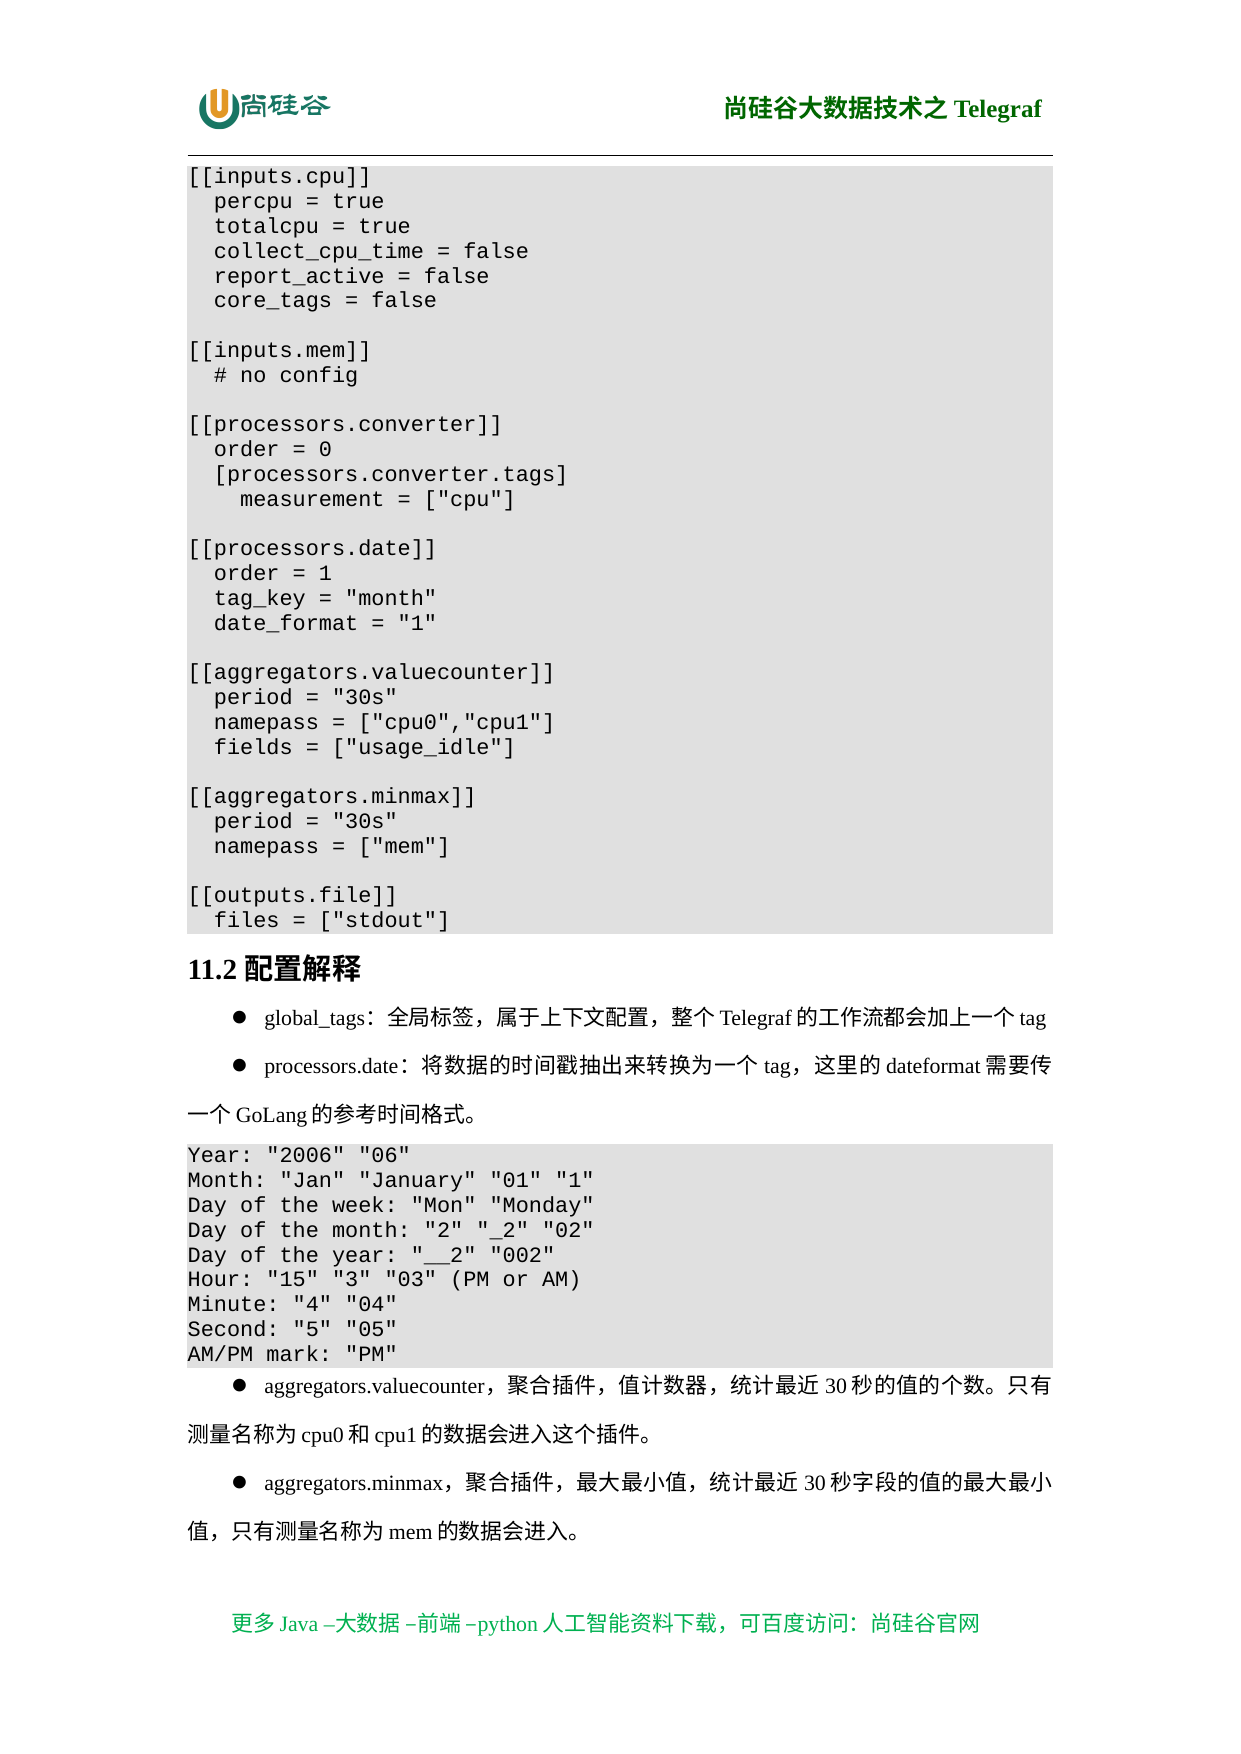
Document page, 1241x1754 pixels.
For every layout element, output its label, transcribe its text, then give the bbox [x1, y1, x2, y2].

text namepass = ["cpu0","cpu1"] [187, 711, 1053, 736]
text measurement = ["cpu"] [187, 488, 1053, 513]
text order = 0 [187, 438, 1053, 463]
text Second: "5" "05" [187, 1318, 1053, 1343]
text aggregators.minmax，聚合插件，最大最小值，统计最近30秒字段的值的最大最小值，只有测量名称为mem的数据会进入。 [187, 1465, 1053, 1546]
text date_format = "1" [187, 612, 1053, 637]
text [[inputs.cpu]] [187, 166, 1053, 190]
text AM/PM mark: "PM" [187, 1343, 1053, 1368]
text core_tags = false [187, 289, 1053, 314]
text # no config [187, 364, 1053, 389]
text [processors.converter.tags] [187, 463, 1053, 488]
text tag_key = "month" [187, 587, 1053, 612]
text Day of the week: "Mon" "Monday" [187, 1194, 1053, 1219]
text Month: "Jan" "January" "01" "1" [187, 1169, 1053, 1194]
text [[aggregators.valuecounter]] [187, 661, 1053, 686]
text files = ["stdout"] [187, 909, 1053, 934]
text Day of the month: "2" "_2" "02" [187, 1219, 1053, 1244]
text processors.date：将数据的时间戳抽出来转换为一个tag，这里的dateformat需要传一个GoLang的参考时间格式。 [187, 1047, 1053, 1129]
text global_tags：全局标签，属于上下文配置，整个Telegraf的工作流都会加上一个tag [187, 999, 1053, 1032]
text [[inputs.mem]] [187, 339, 1053, 364]
text collect_cpu_time = false [187, 240, 1053, 265]
subtitle 配置解释 [187, 934, 1053, 999]
text aggregators.valuecounter，聚合插件，值计数器，统计最近30秒的值的个数。只有测量名称为cpu0和cpu1的数据会进入这个插件。 [187, 1368, 1053, 1449]
text order = 1 [187, 562, 1053, 587]
text [[processors.converter]] [187, 413, 1053, 438]
text [[processors.date]] [187, 537, 1053, 562]
text percpu = true [187, 190, 1053, 215]
text Day of the year: "__2" "002" [187, 1244, 1053, 1268]
picture [198, 88, 332, 130]
text Minute: "4" "04" [187, 1293, 1053, 1318]
text Year: "2006" "06" [187, 1144, 1053, 1169]
text [[outputs.file]] [187, 884, 1053, 909]
text Hour: "15" "3" "03" (PM or AM) [187, 1268, 1053, 1293]
text totalcpu = true [187, 215, 1053, 240]
text period = "30s" [187, 810, 1053, 835]
text fields = ["usage_idle"] [187, 736, 1053, 761]
text [[aggregators.minmax]] [187, 785, 1053, 810]
text namepass = ["mem"] [187, 835, 1053, 860]
text report_active = false [187, 265, 1053, 289]
text period = "30s" [187, 686, 1053, 711]
